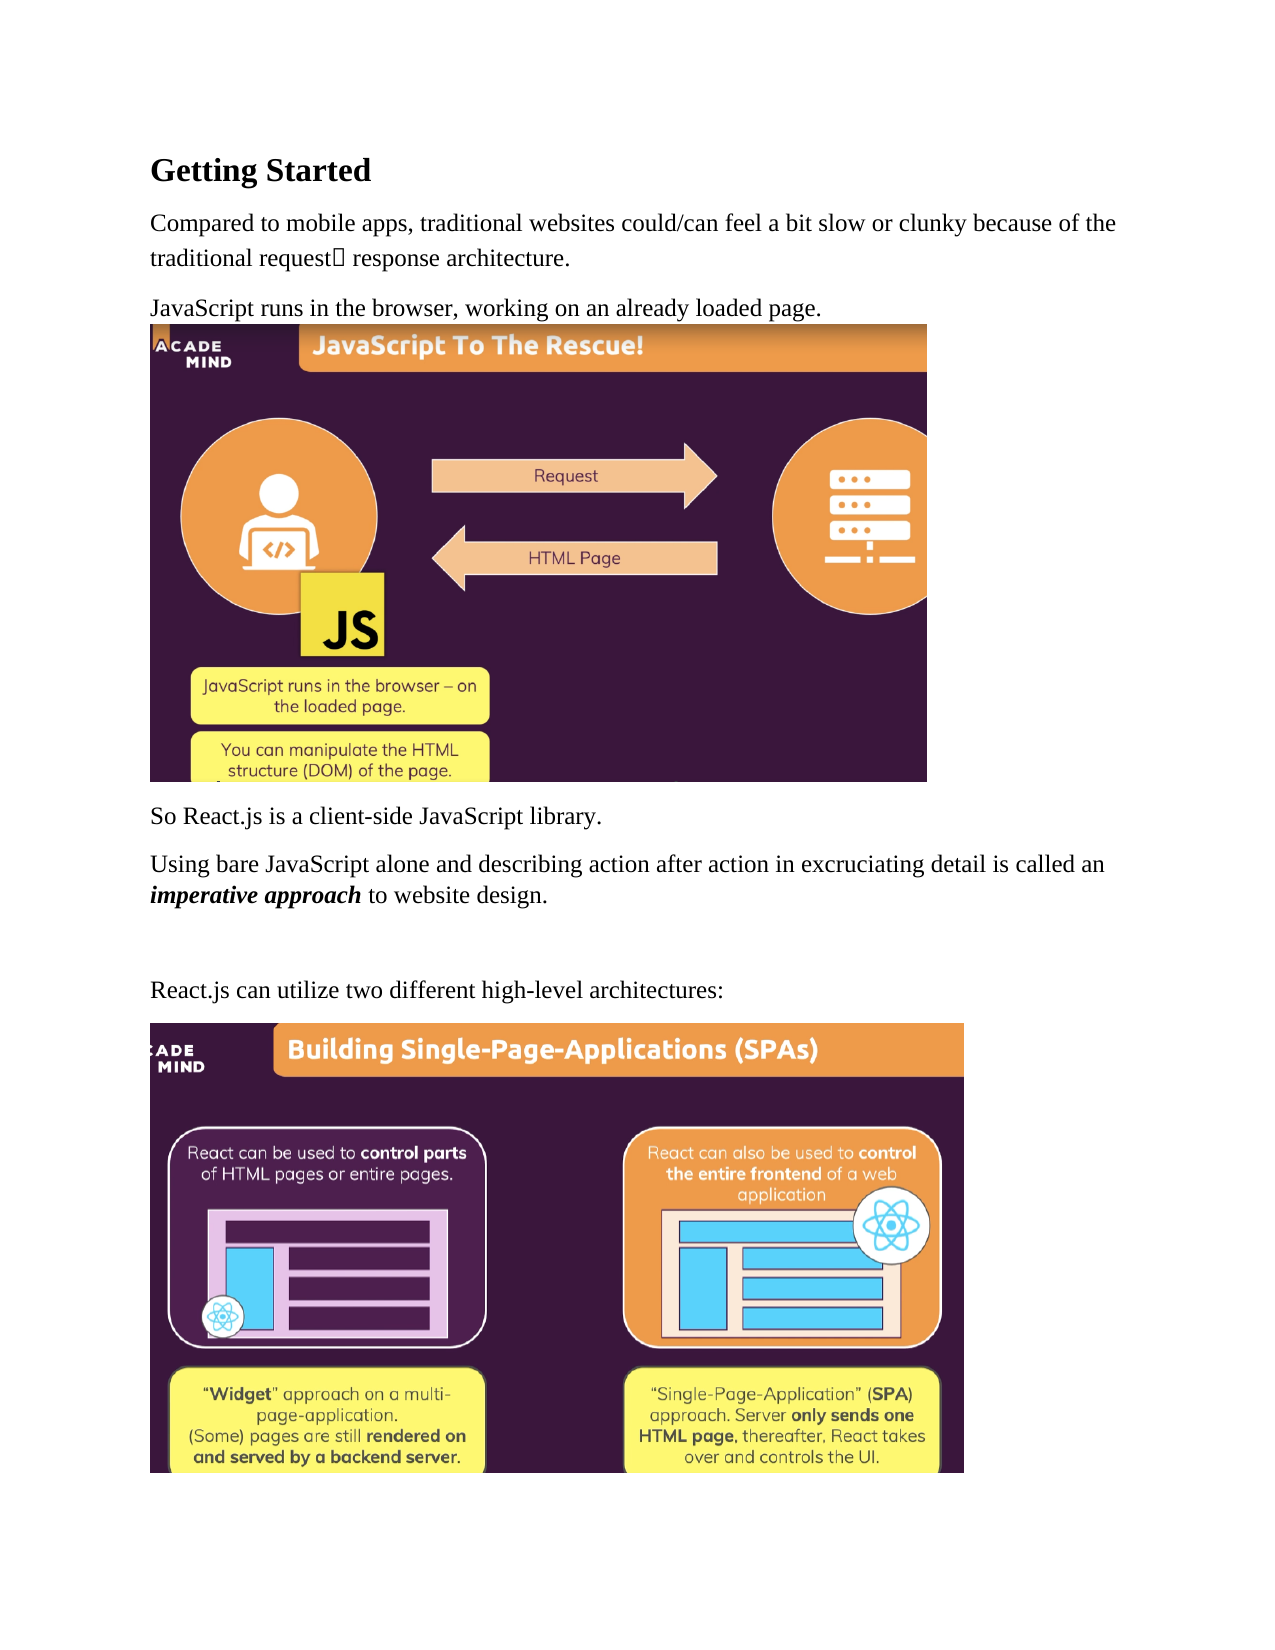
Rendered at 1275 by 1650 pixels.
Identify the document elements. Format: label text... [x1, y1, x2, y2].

picture [150, 324, 927, 782]
text So React.js is a client-side JavaScript library. [150, 801, 1125, 830]
picture [150, 1023, 964, 1473]
text Compared to mobile apps, traditional websites could/can feel a bit slow or clunky because of the traditional request response architecture. [150, 208, 1125, 273]
text React.js can utilize two different high-level architectures: [150, 975, 1125, 1004]
text Getting Started [150, 150, 1125, 188]
text Using bare JavaScript alone and describing action after action in excruciating detail is called an imperative approach to website design. [150, 849, 1125, 909]
